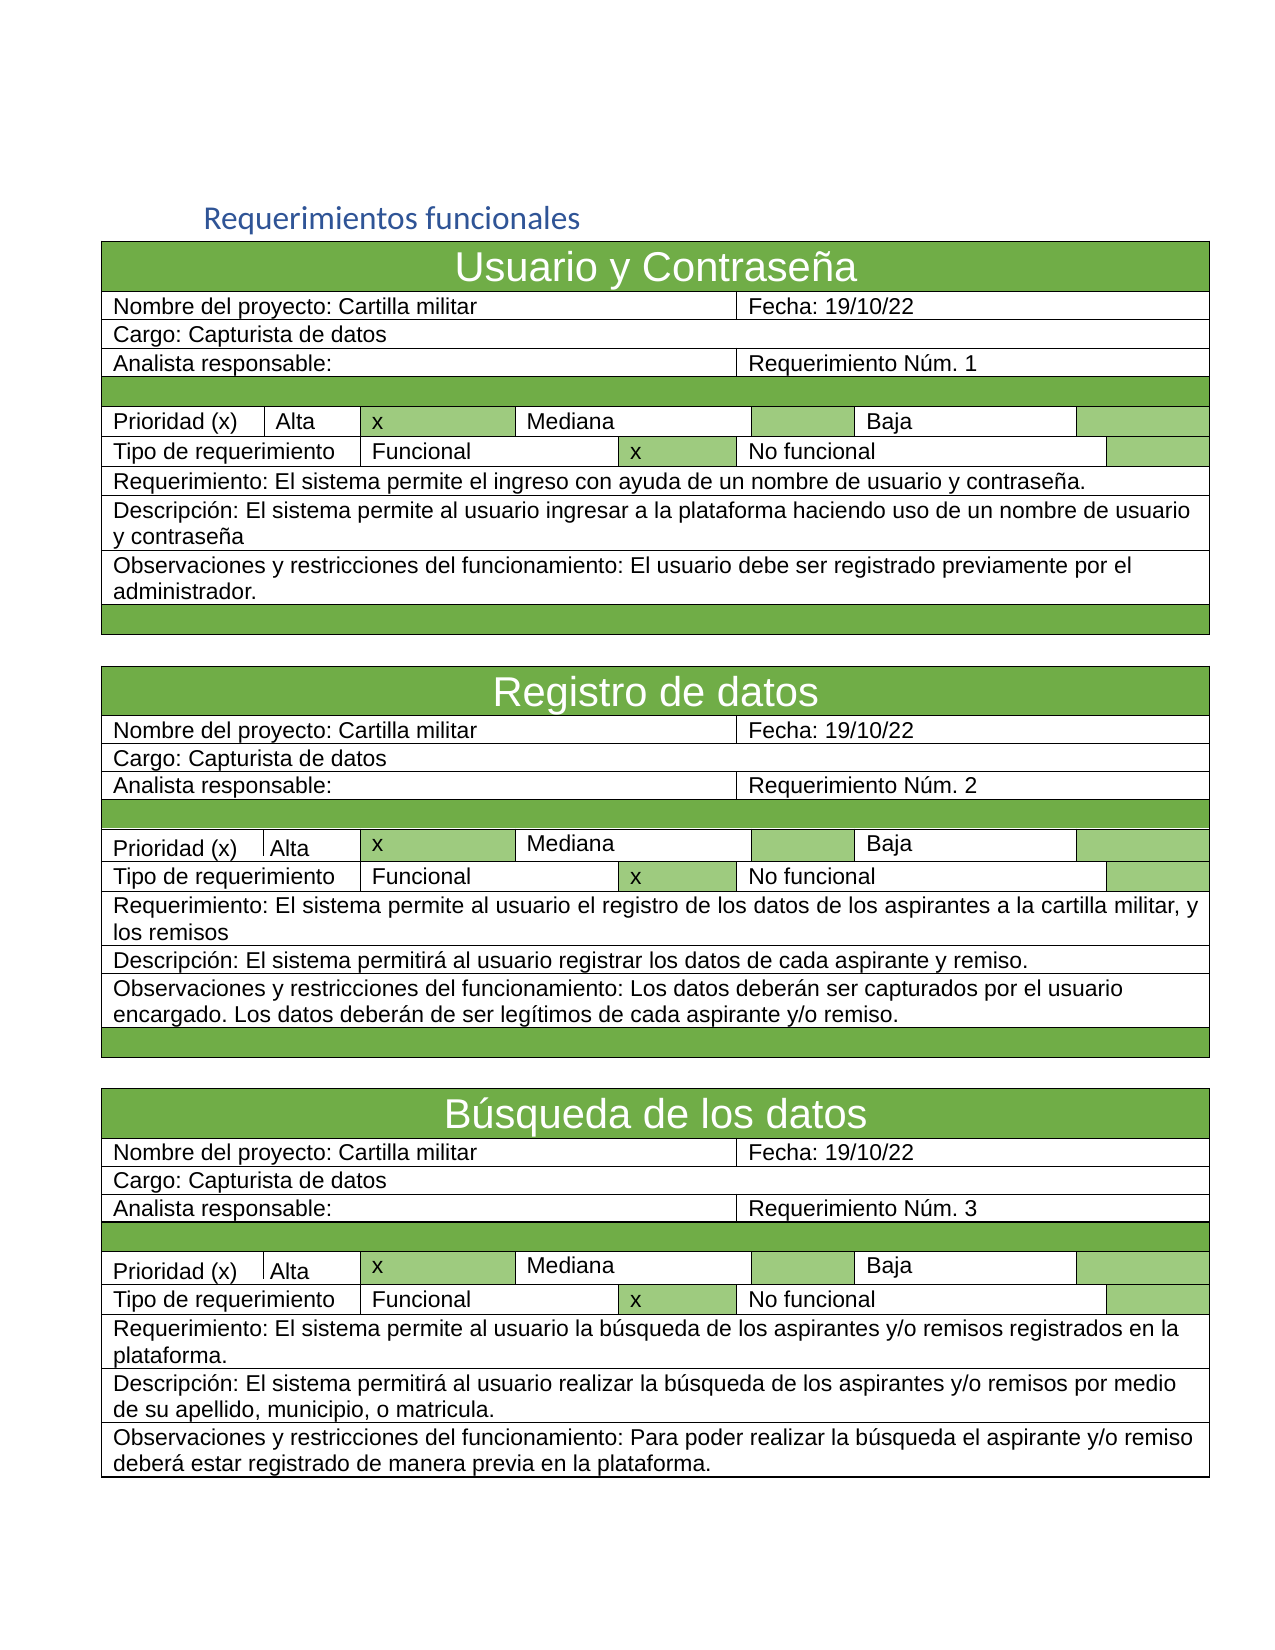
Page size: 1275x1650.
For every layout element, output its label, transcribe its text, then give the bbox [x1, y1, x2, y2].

table_cell Fecha: 19/10/22 [737, 292, 1209, 319]
table_cell [1077, 830, 1209, 861]
table_cell [752, 1252, 854, 1284]
table_cell [752, 407, 854, 436]
table_cell Baja [855, 1252, 1076, 1284]
table_cell x [361, 407, 515, 436]
table_cell [102, 1028, 1209, 1057]
table_cell Baja [855, 830, 1076, 861]
table_cell No funcional [737, 1285, 1106, 1314]
table_cell Tipo de requerimiento [102, 437, 360, 466]
table_cell Descripción: El sistema permitirá al usuario realizar la búsqueda de los aspirantes y/o remisos por medio de su apellido, municipio, o matricula. [102, 1369, 1209, 1422]
table_cell [102, 1223, 1209, 1251]
table_cell Fecha: 19/10/22 [737, 1139, 1209, 1166]
table_cell Tipo de requerimiento [102, 862, 360, 891]
table_cell Requerimiento Núm. 1 [737, 349, 1209, 376]
table_header Búsqueda de los datos [102, 1089, 1209, 1138]
table_cell Requerimiento Núm. 2 [737, 772, 1209, 799]
table_cell Analista responsable: [102, 349, 736, 376]
table_cell [1077, 1252, 1209, 1284]
table_cell [1107, 862, 1209, 891]
table_cell Nombre del proyecto: Cartilla militar [102, 292, 736, 319]
table_cell Requerimiento: El sistema permite al usuario la búsqueda de los aspirantes y/o remisos registrados en la plataforma. [102, 1315, 1209, 1368]
table_cell Nombre del proyecto: Cartilla militar [102, 716, 736, 743]
table_cell Requerimiento: El sistema permite al usuario el registro de los datos de los aspirantes a la cartilla militar, y los remisos [102, 892, 1209, 945]
table_cell Analista responsable: [102, 772, 736, 799]
table_cell Tipo de requerimiento [102, 1285, 360, 1314]
table_cell Mediana [516, 407, 751, 436]
table_cell Mediana [516, 830, 751, 861]
table_cell Requerimiento Núm. 3 [737, 1195, 1209, 1221]
table_cell Funcional [361, 437, 618, 466]
table_cell Observaciones y restricciones del funcionamiento: Los datos deberán ser capturados por el usuario encargado. Los datos deberán de ser legítimos de cada aspirante y/o remiso. [102, 974, 1209, 1027]
table_cell [102, 800, 1209, 828]
table_cell [1077, 407, 1209, 436]
table_cell Cargo: Capturista de datos [102, 1167, 1209, 1193]
table_cell x [619, 862, 736, 891]
table_cell Observaciones y restricciones del funcionamiento: El usuario debe ser registrado previamente por el administrador. [102, 551, 1209, 604]
table_cell Observaciones y restricciones del funcionamiento: Para poder realizar la búsqueda el aspirante y/o remiso deberá estar registrado de manera previa en la plataforma. [102, 1423, 1209, 1476]
table_cell Nombre del proyecto: Cartilla militar [102, 1139, 736, 1166]
table_cell x [361, 830, 515, 861]
table_cell [1107, 1285, 1209, 1314]
table_cell [102, 605, 1209, 634]
table_cell No funcional [737, 437, 1106, 466]
table_cell [102, 377, 1209, 406]
table_cell [1107, 437, 1209, 466]
table_cell Funcional [361, 862, 618, 891]
table_cell Prioridad (x) [102, 407, 264, 436]
table_cell Cargo: Capturista de datos [102, 744, 1209, 771]
table_cell [752, 830, 854, 861]
table_cell x [619, 1285, 736, 1314]
table_cell Descripción: El sistema permitirá al usuario registrar los datos de cada aspirante y remiso. [102, 946, 1209, 973]
table_cell Cargo: Capturista de datos [102, 320, 1209, 347]
table_cell No funcional [737, 862, 1106, 891]
table_cell Baja [855, 407, 1076, 436]
table_cell Funcional [361, 1285, 618, 1314]
table_cell Requerimiento: El sistema permite el ingreso con ayuda de un nombre de usuario y contraseña. [102, 467, 1209, 495]
table_cell x [361, 1252, 515, 1284]
table_cell Alta [265, 407, 360, 436]
subtitle Requerimientos funcionales [203, 197, 1162, 237]
table_cell Prioridad (x) Alta [102, 830, 360, 861]
table_cell Mediana [516, 1252, 751, 1284]
table_header Usuario y Contraseña [102, 242, 1209, 291]
table_cell x [619, 437, 736, 466]
table_cell Analista responsable: [102, 1195, 736, 1221]
table_cell Descripción: El sistema permite al usuario ingresar a la plataforma haciendo uso de un nombre de usuario y contraseña [102, 496, 1209, 549]
table_cell Prioridad (x) Alta [102, 1252, 360, 1284]
table_cell Fecha: 19/10/22 [737, 716, 1209, 743]
table_header Registro de datos [102, 667, 1209, 715]
